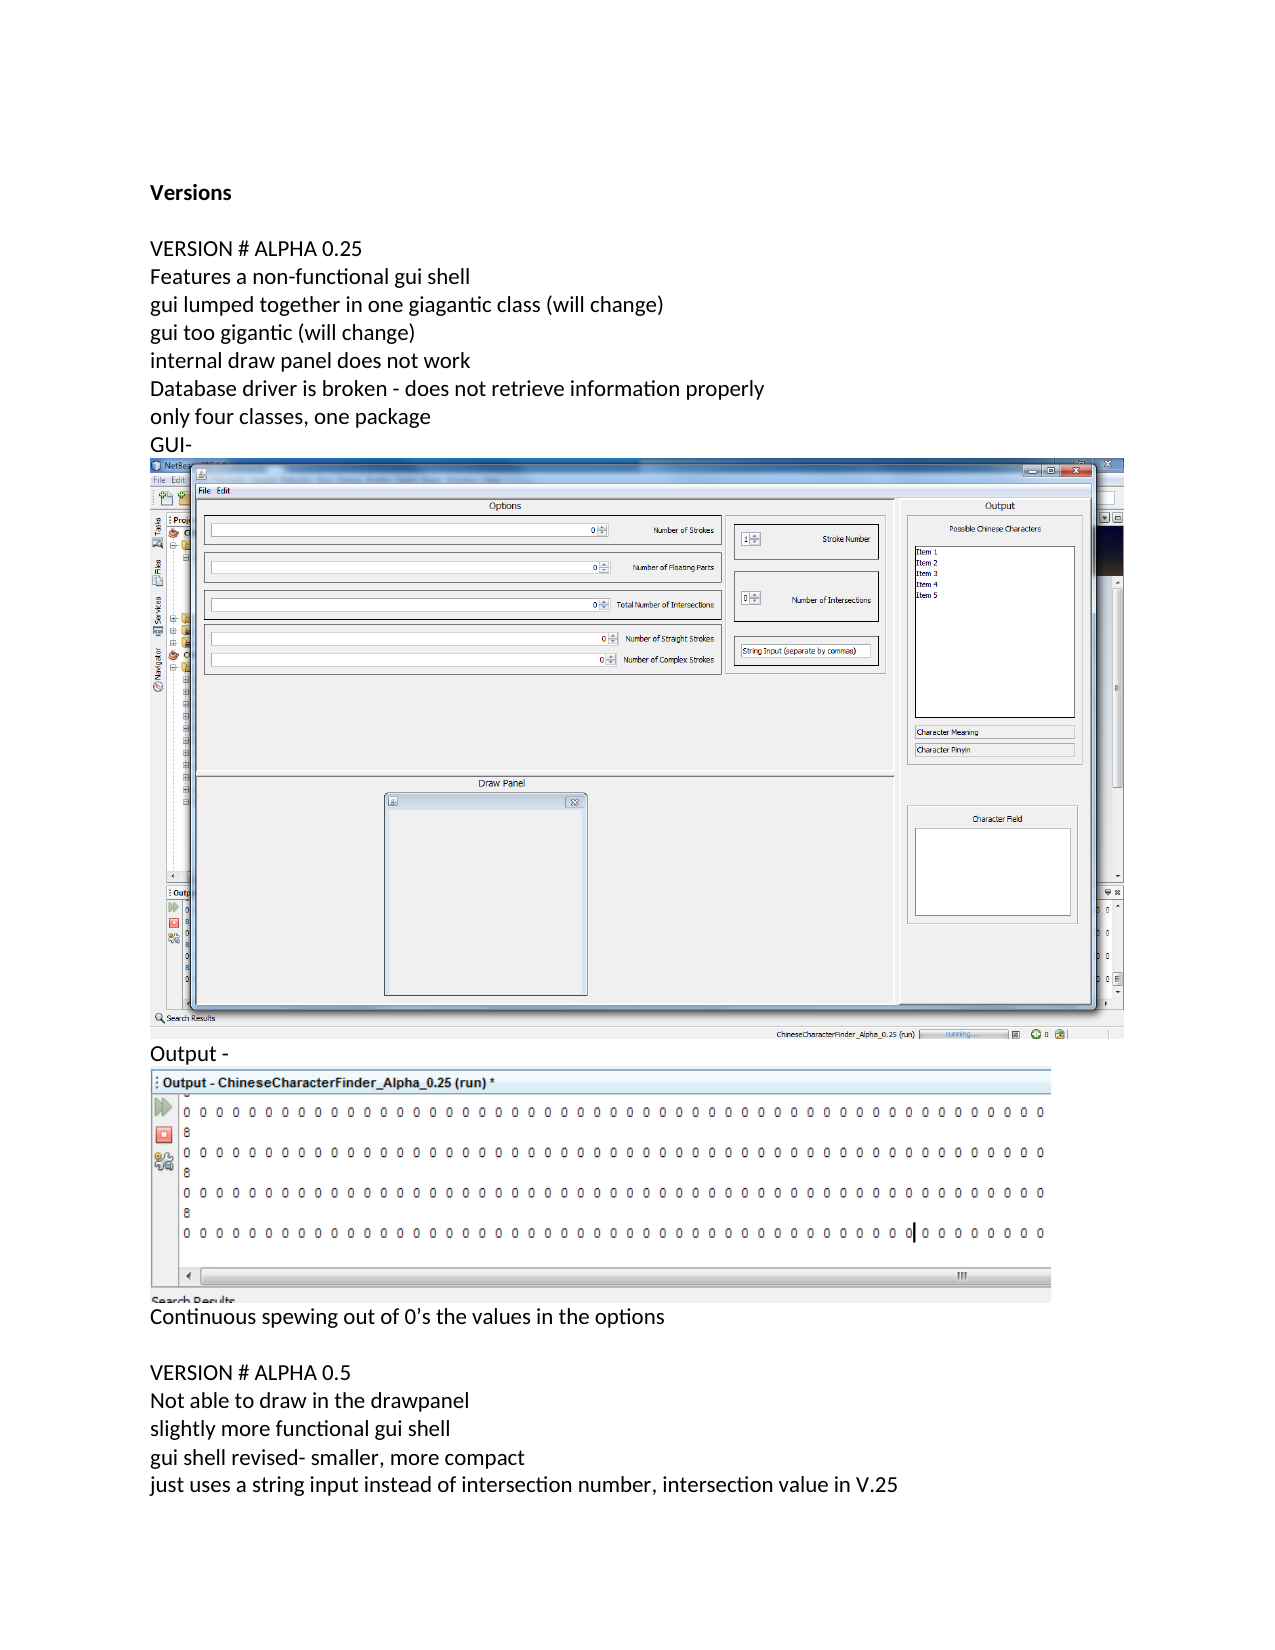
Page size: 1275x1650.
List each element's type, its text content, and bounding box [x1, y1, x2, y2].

text GUI- [150, 430, 1125, 458]
picture [150, 458, 1124, 1039]
text Features a non-functional gui shell [150, 262, 1125, 290]
text only four classes, one package [150, 402, 1125, 430]
text VERSION # ALPHA 0.5 [150, 1358, 1125, 1387]
text gui too gigantic (will change) [150, 318, 1125, 346]
text slightly more functional gui shell [150, 1414, 1125, 1443]
text Versions [150, 178, 1125, 206]
text internal draw panel does not work [150, 346, 1125, 374]
text just uses a string input instead of intersection number, intersection value in V.25 [150, 1471, 1125, 1499]
text Continuous spewing out of 0’s the values in the options [150, 1302, 1125, 1331]
text VERSION # ALPHA 0.25 [150, 234, 1125, 262]
text gui lumped together in one giagantic class (will change) [150, 290, 1125, 318]
text Not able to draw in the drawpanel [150, 1387, 1125, 1414]
picture [150, 1066, 1052, 1303]
text Database driver is broken - does not retrieve information properly [150, 374, 1125, 402]
text gui shell revised- smaller, more compact [150, 1443, 1125, 1471]
